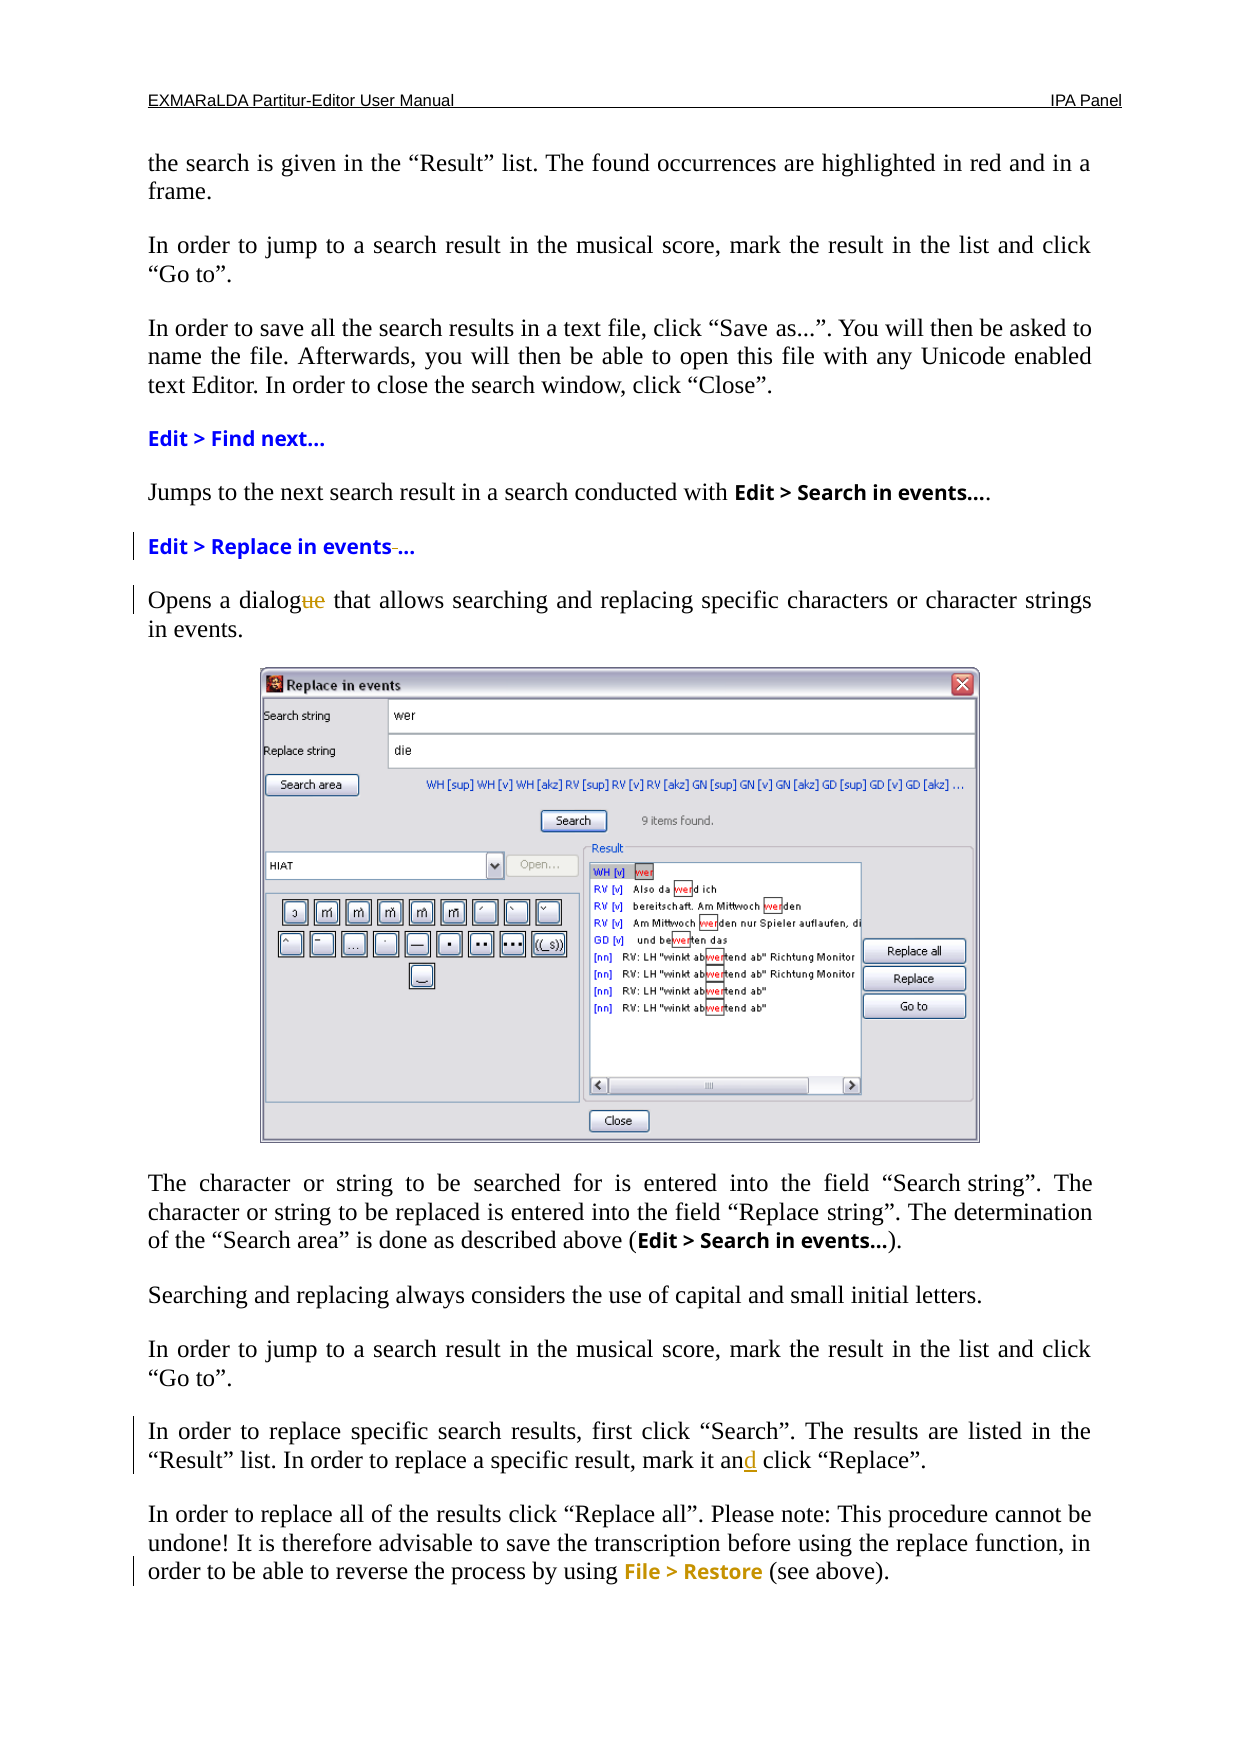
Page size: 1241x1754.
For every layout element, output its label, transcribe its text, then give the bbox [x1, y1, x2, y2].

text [148, 148, 1093, 205]
text Jumps to the next search result in a search conducted with Edit > Search in events.... [148, 477, 1093, 507]
picture [260, 667, 980, 1143]
text The character or string to be searched for is entered into the field “Search string”. The character or string to be replaced is entered into the field “Replace string”. The determination of the “Search area” is done as described above (Edit > Search in events…). [148, 1168, 1093, 1255]
text Opens a dialog that allows searching and replacing specific characters or character strings in events. [148, 585, 1093, 643]
text In order to jump to a search result in the musical score, mark the result in the list and click “Go to”. [148, 1334, 1093, 1391]
text Searching and replacing always considers the use of capital and small initial letters. [148, 1280, 1093, 1309]
text In order to replace specific search results, first click “Search”. The results are listed in the“Result” list. In order to replace a specific result, mark it an click “Replace”. [148, 1416, 1093, 1474]
text In order to replace all of the results click “Replace all”. Please note: This procedure cannot be undone! It is therefore advisable to save the transcription before using the replace function, in order to be able to reverse the process by using File > Restore (see above). [148, 1499, 1093, 1586]
text In order to jump to a search result in the musical score, mark the result in the list and click “Go to”. [148, 230, 1093, 288]
text In order to save all the search results in a text file, click “Save as...”. You will then be asked to name the file. Afterwards, you will then be able to open this file with any Unicode enabled text Editor. In order to close the search window, click “Close”. [148, 313, 1093, 399]
subtitle Edit > Find next... [148, 424, 1093, 452]
subtitle Edit > Replace in events... [148, 532, 1093, 560]
